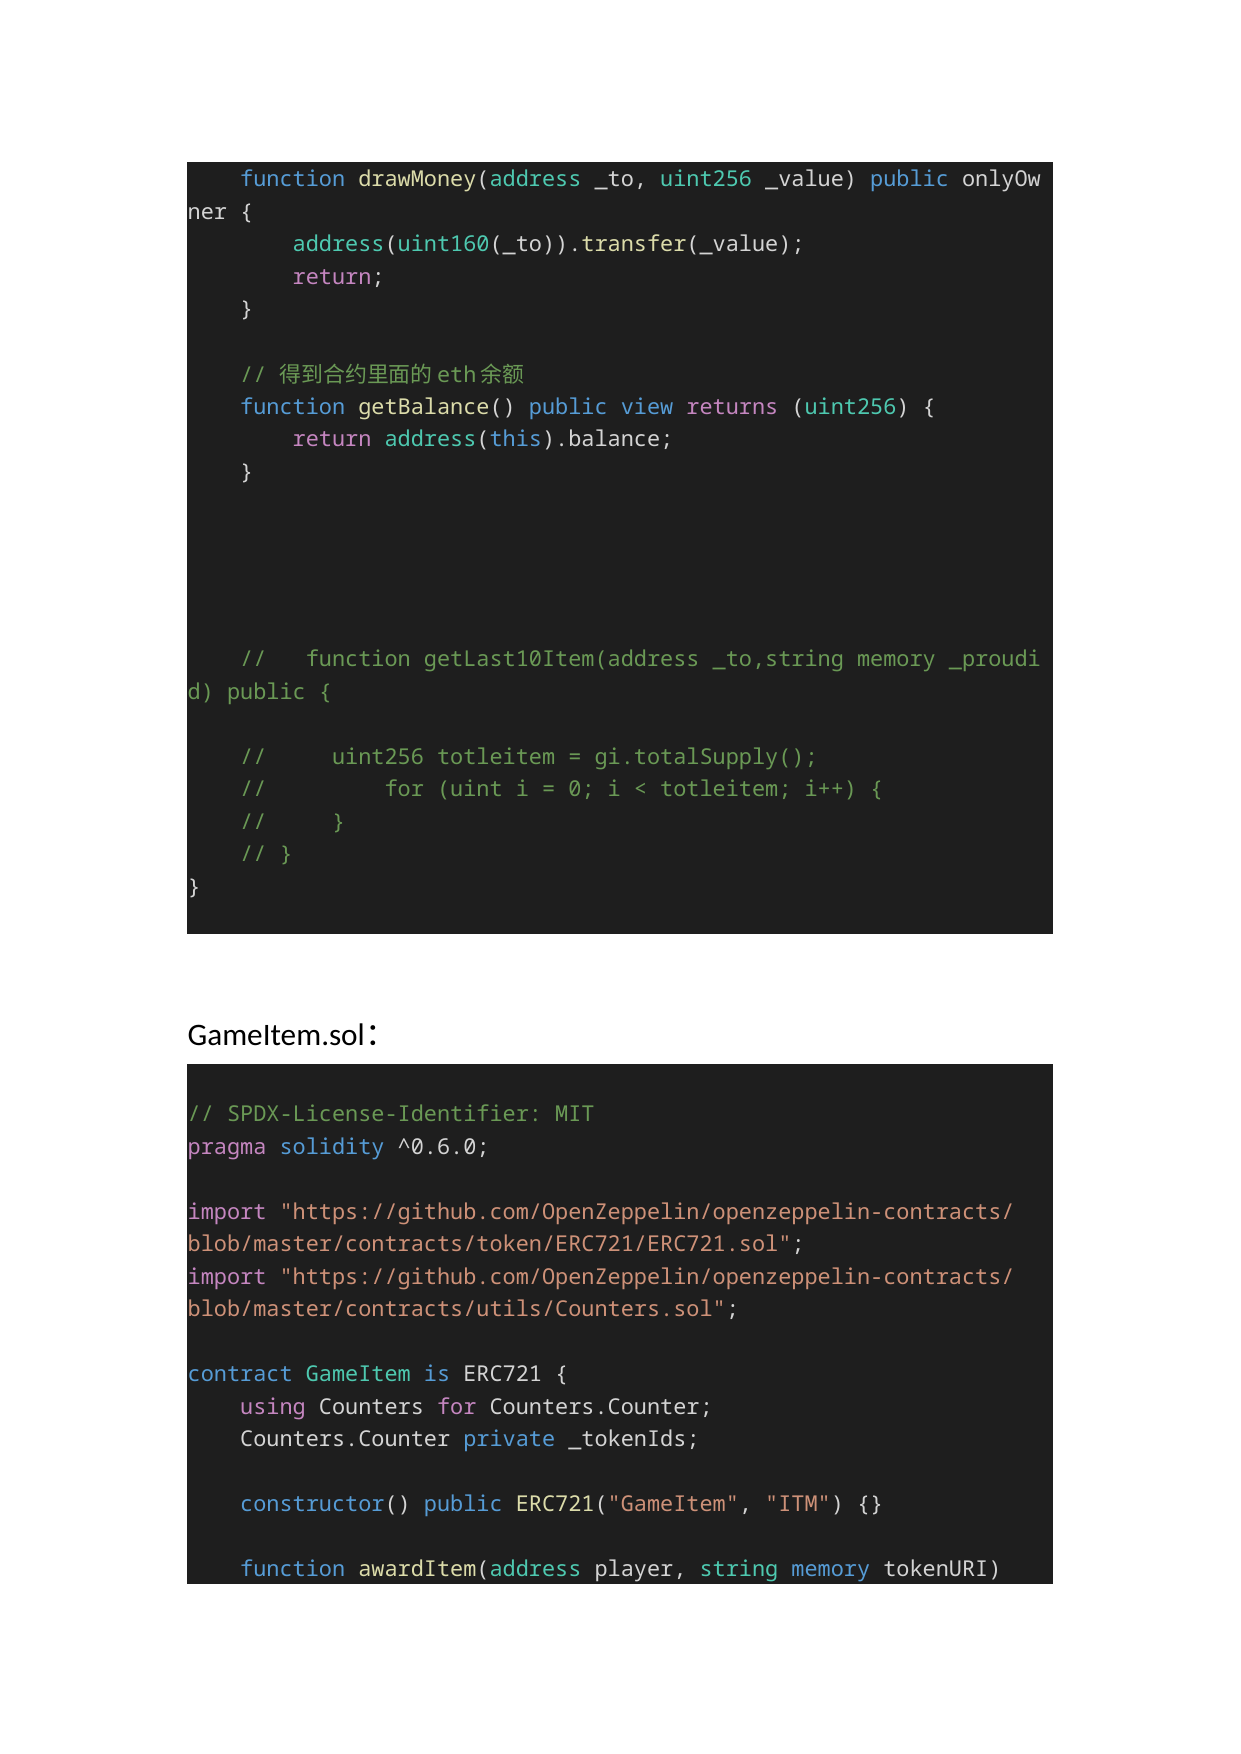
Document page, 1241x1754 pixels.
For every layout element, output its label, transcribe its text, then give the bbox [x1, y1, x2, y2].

text constructor() public ERC721("GameItem", "ITM") {} [187, 1487, 1053, 1519]
text return address(this).balance; [187, 422, 1053, 454]
text function drawMoney(address _to, uint256 _value) public onlyOwner { [187, 162, 1053, 227]
text address(uint160(_to)).transfer(_value); [187, 227, 1053, 259]
text } [187, 292, 1053, 324]
text } [187, 454, 1053, 487]
text } [187, 869, 1053, 902]
text using Counters for Counters.Counter; [187, 1389, 1053, 1422]
text // function getLast10Item(address _to,string memory _proudid) public { [187, 642, 1053, 707]
text import "https://github.com/OpenZeppelin/openzeppelin-contracts/blob/master/contracts/token/ERC721/ERC721.sol"; [187, 1194, 1053, 1259]
text GameItem.sol： [187, 999, 1053, 1064]
text return; [187, 259, 1053, 292]
text function awardItem(address player, string memory tokenURI) [187, 1552, 1053, 1584]
text function getBalance() public view returns (uint256) { [187, 389, 1053, 422]
text // uint256 totleitem = gi.totalSupply(); [187, 739, 1053, 772]
text // 得到合约里面的eth余额 [187, 357, 1053, 389]
text contract GameItem is ERC721 { [187, 1357, 1053, 1389]
text // } [187, 837, 1053, 869]
text // } [187, 804, 1053, 837]
text Counters.Counter private _tokenIds; [187, 1422, 1053, 1454]
text import "https://github.com/OpenZeppelin/openzeppelin-contracts/blob/master/contracts/utils/Counters.sol"; [187, 1259, 1053, 1324]
text pragma solidity ^0.6.0; [187, 1129, 1053, 1162]
text // for (uint i = 0; i < totleitem; i++) { [187, 772, 1053, 804]
text // SPDX-License-Identifier: MIT [187, 1097, 1053, 1129]
